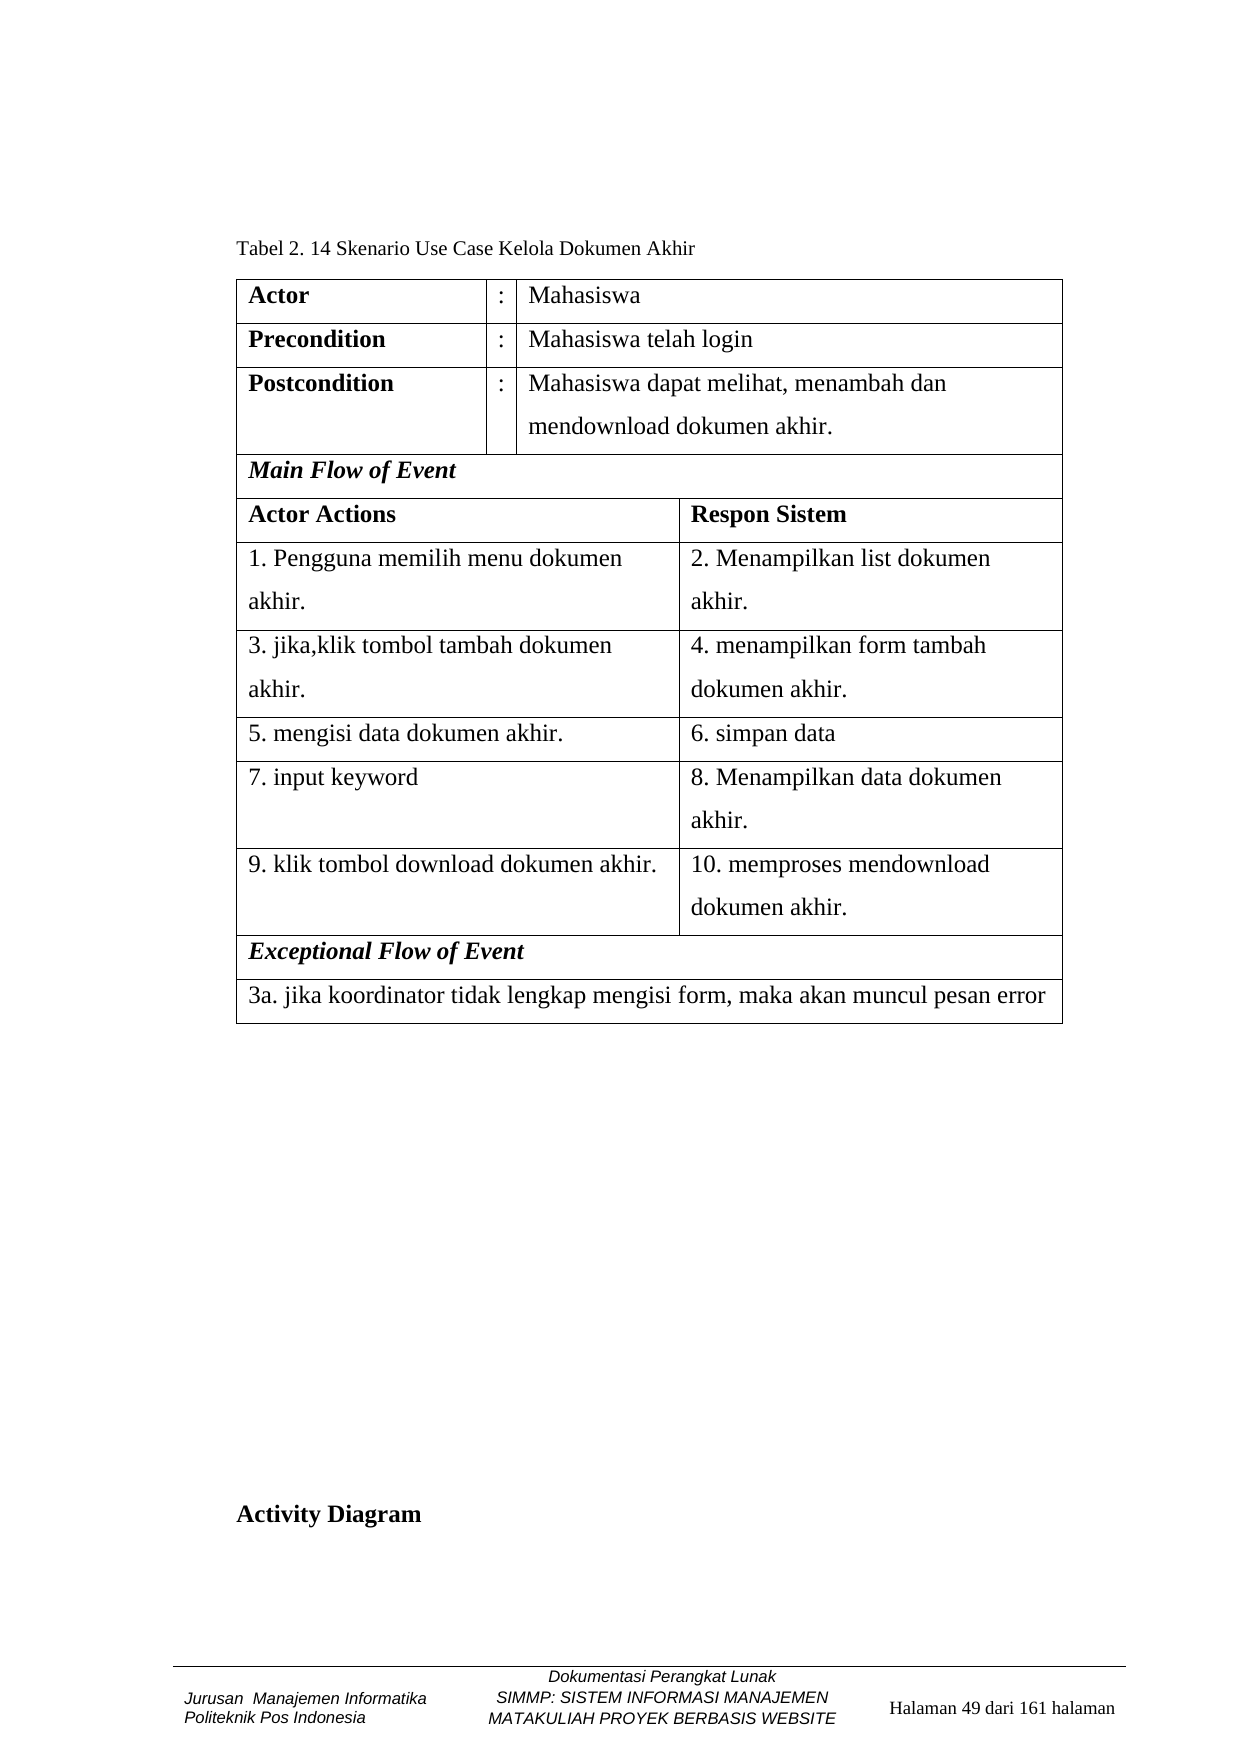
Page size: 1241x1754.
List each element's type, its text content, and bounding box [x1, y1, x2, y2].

table_cell Main Flow of Event [237, 455, 1062, 498]
table_cell Mahasiswa dapat melihat, menambah dan mendownload dokumen akhir. [517, 368, 1062, 454]
table_cell 3. jika,klik tombol tambah dokumen akhir. [237, 631, 679, 717]
table_cell 10. memproses mendownload dokumen akhir. [680, 849, 1062, 935]
text Activity Diagram [236, 1499, 1063, 1527]
table_cell 5. mengisi data dokumen akhir. [237, 718, 679, 761]
table_cell 6. simpan data [680, 718, 1062, 761]
table_cell Actor Actions [237, 499, 679, 542]
table_header Mahasiswa [517, 280, 1062, 323]
table_header : [487, 280, 516, 323]
table_cell 7. input keyword [237, 762, 679, 848]
table_cell 4. menampilkan form tambah dokumen akhir. [680, 631, 1062, 717]
table_cell Exceptional Flow of Event [237, 936, 1062, 979]
table_cell Postcondition [237, 368, 486, 454]
table_cell 9. klik tombol download dokumen akhir. [237, 849, 679, 935]
table_cell 2. Menampilkan list dokumen akhir. [680, 543, 1062, 629]
table_cell : [487, 368, 516, 454]
table_cell Precondition [237, 324, 486, 367]
table_cell Respon Sistem [680, 499, 1062, 542]
text Tabel 2. 14 Skenario Use Case Kelola Dokumen Akhir [236, 236, 1063, 260]
table_cell : [487, 324, 516, 367]
table_cell 3a. jika koordinator tidak lengkap mengisi form, maka akan muncul pesan error [237, 980, 1062, 1023]
table_header Actor [237, 280, 486, 323]
table_cell Mahasiswa telah login [517, 324, 1062, 367]
table_cell 1. Pengguna memilih menu dokumen akhir. [237, 543, 679, 629]
table_cell 8. Menampilkan data dokumen akhir. [680, 762, 1062, 848]
